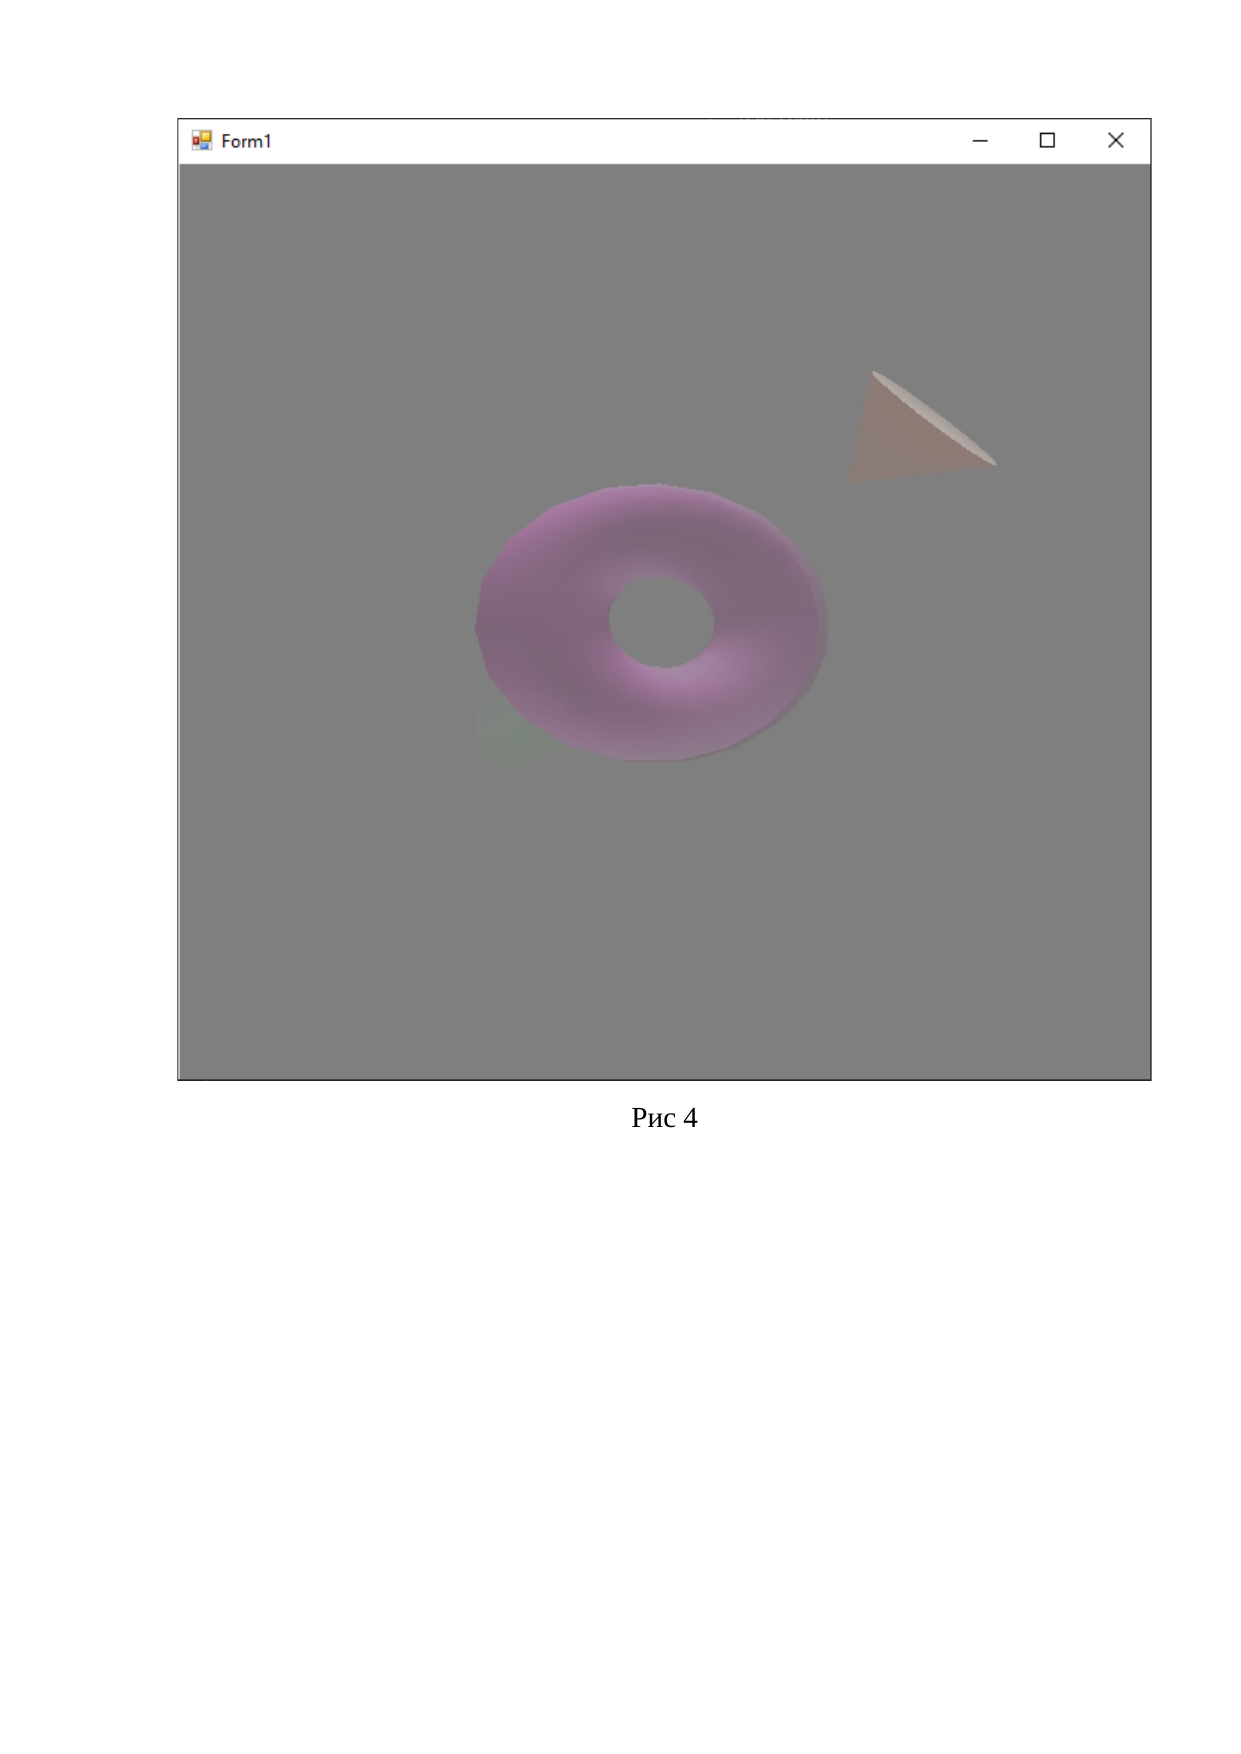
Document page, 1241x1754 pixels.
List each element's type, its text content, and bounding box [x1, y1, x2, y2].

text Рис 4 [177, 1100, 1152, 1133]
picture [177, 118, 1152, 1081]
